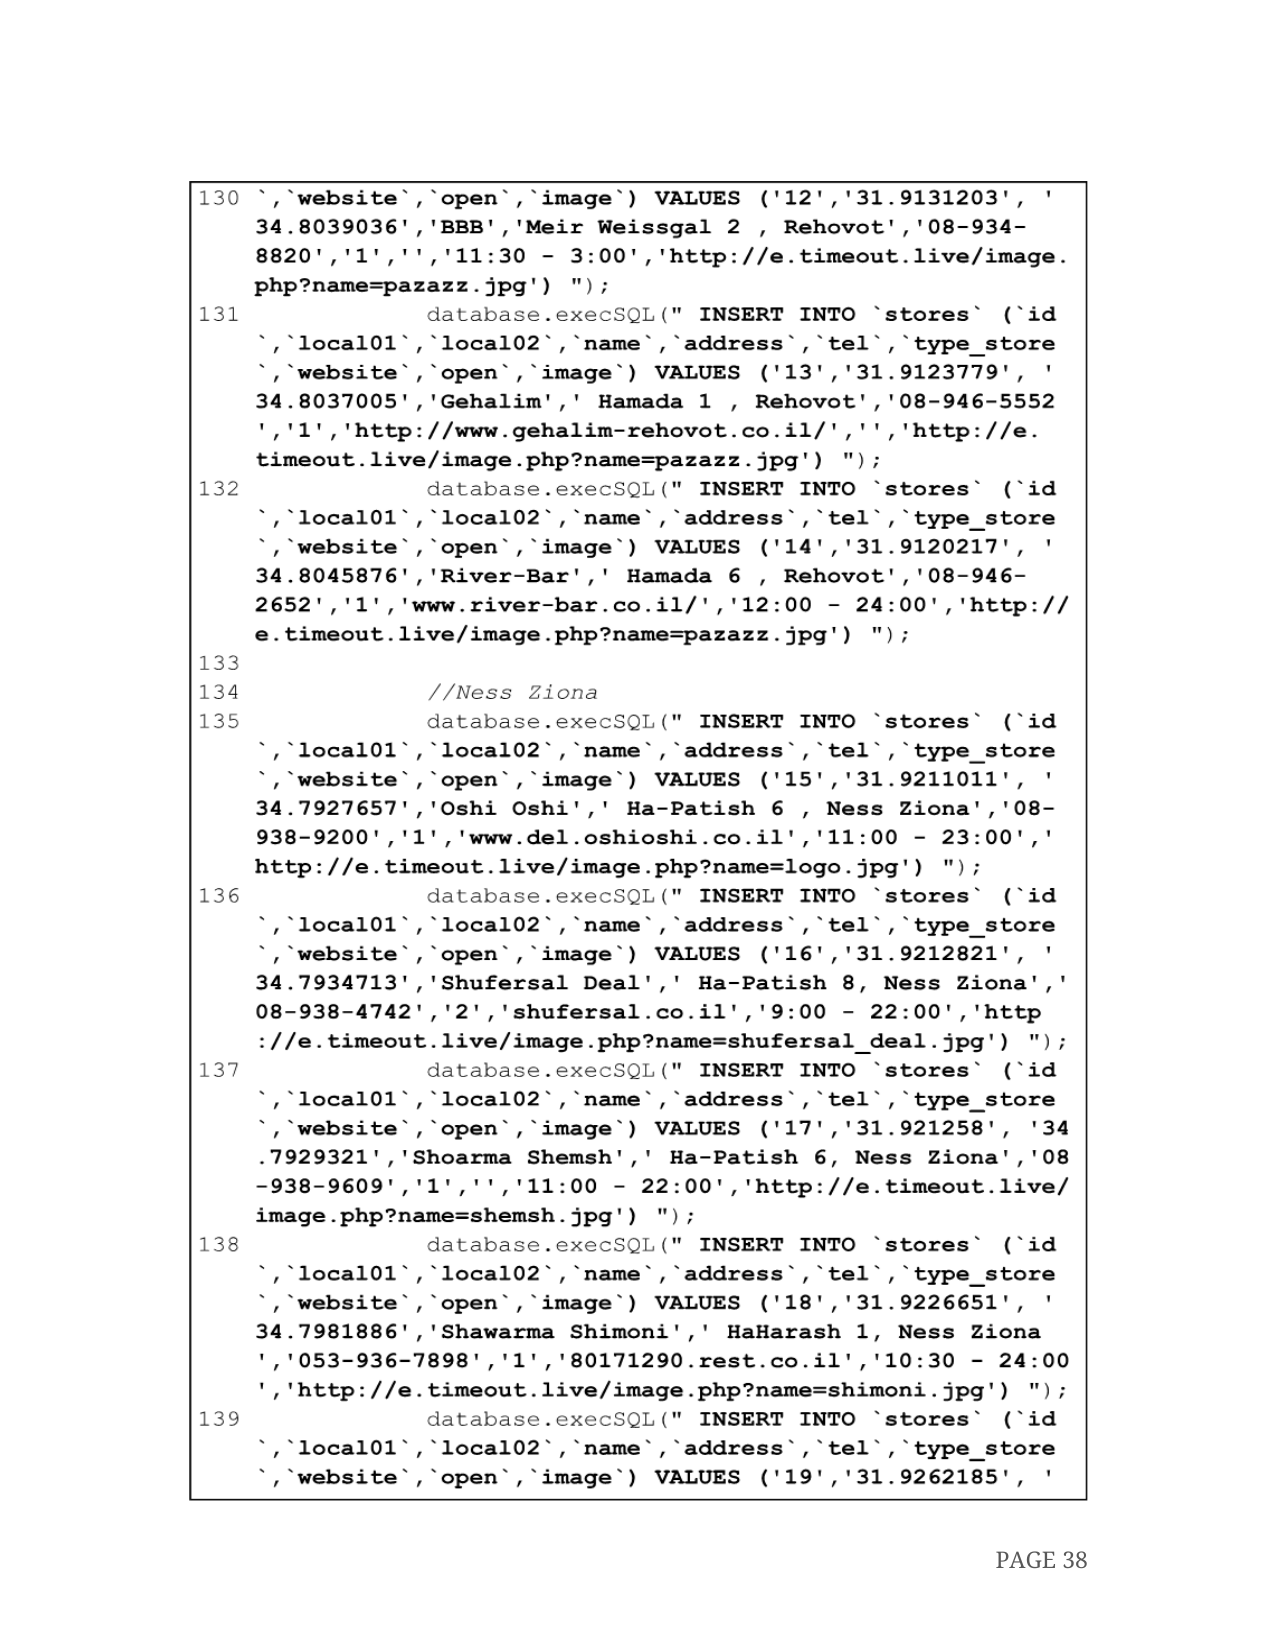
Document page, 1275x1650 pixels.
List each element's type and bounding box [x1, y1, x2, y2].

picture [187, 180, 1088, 1501]
